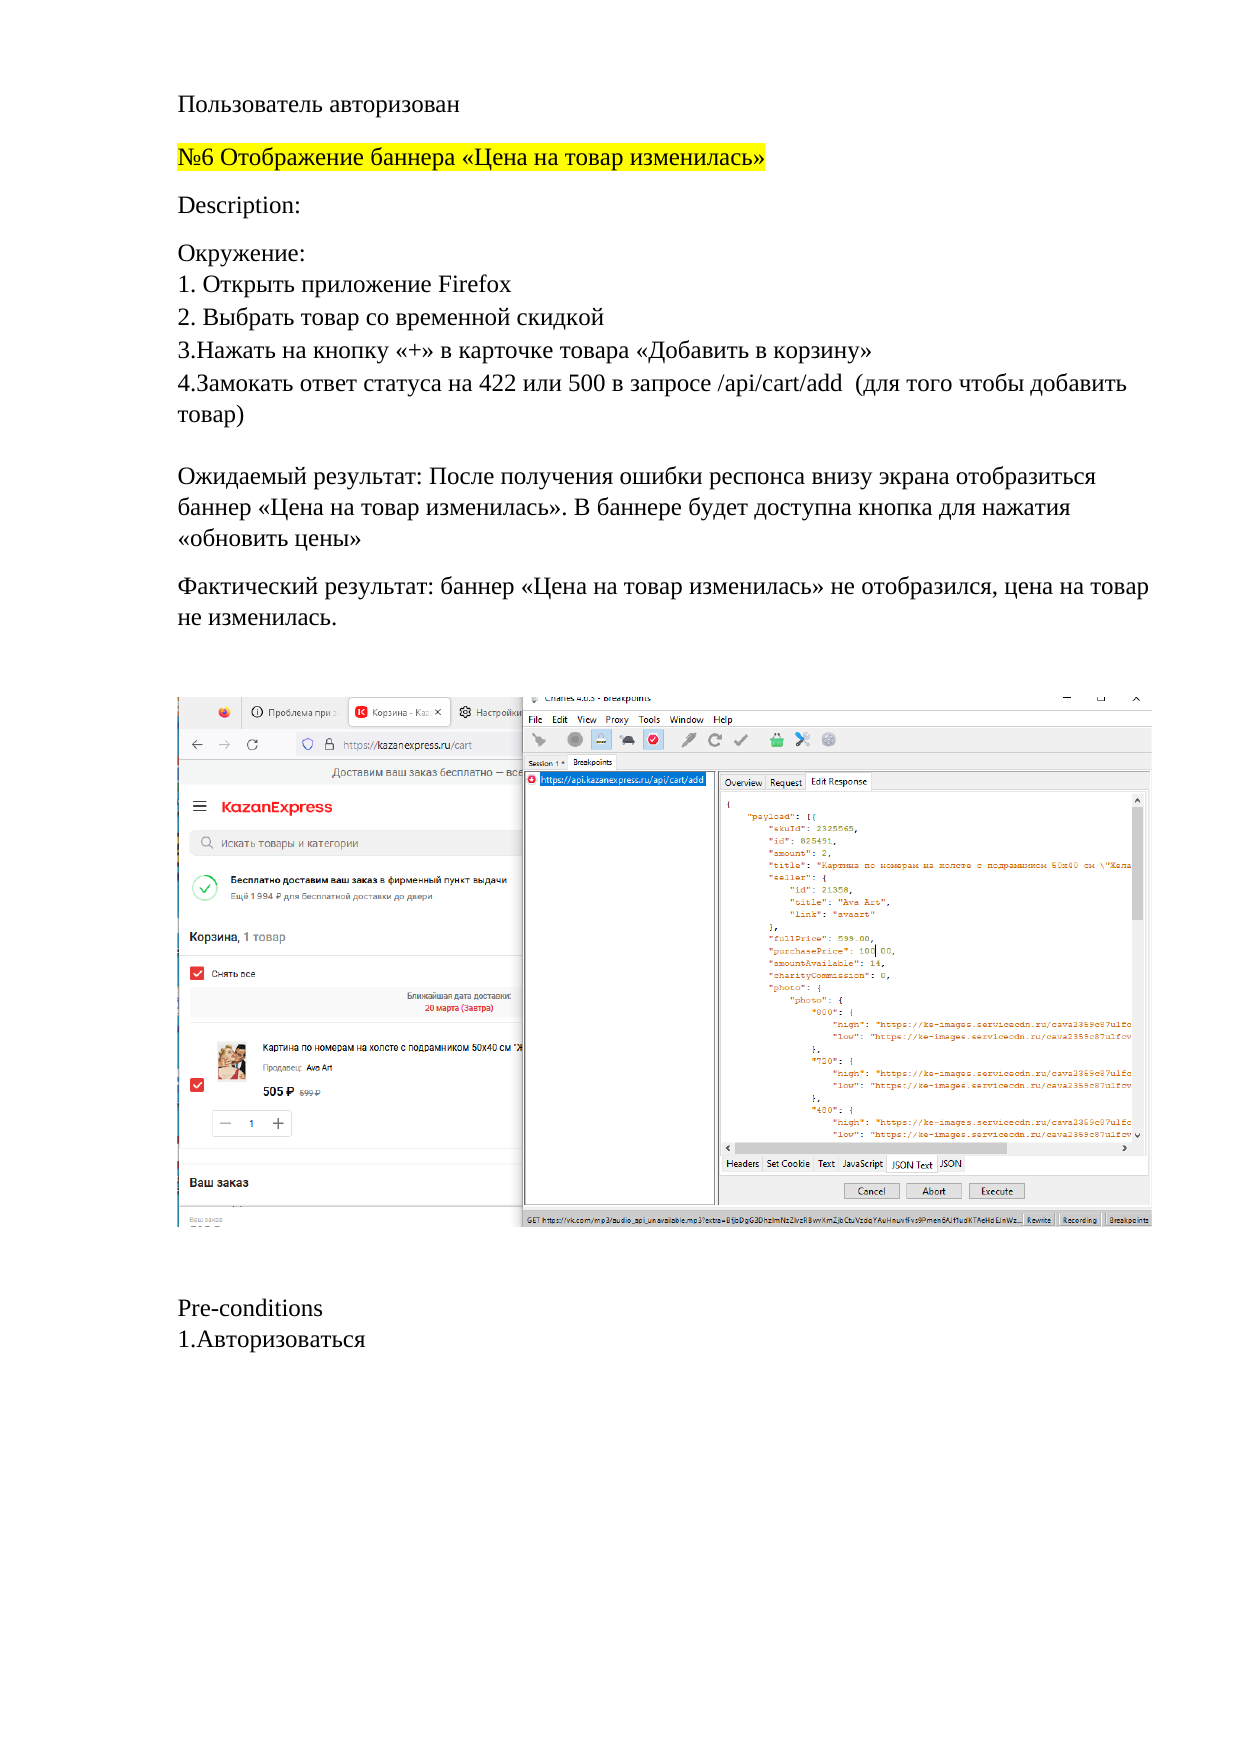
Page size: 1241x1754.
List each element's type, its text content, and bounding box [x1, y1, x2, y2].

text 4.Замокать ответ статуса на 422 или 500 в запросе /api/cart/add (для того чтобы добавить товар) [177, 368, 1152, 428]
picture [177, 697, 1152, 1227]
text Фактический результат: баннер «Цена на товар изменилась» не отобразился, цена на товар не изменилась. [177, 571, 1152, 631]
text Ожидаемый результат: После получения ошибки респонса внизу экрана отобразиться баннер «Цена на товар изменилась». В баннере будет доступна кнопка для нажатия «обновить цены» [177, 461, 1152, 552]
text Пользователь авторизован [177, 89, 1152, 117]
text Pre-conditions [177, 1293, 1152, 1322]
text 1.Авторизоваться [177, 1324, 1152, 1353]
text Окружение: [177, 238, 1152, 267]
text 1. Открыть приложение Firefox 2. Выбрать товар со временной скидкой [177, 269, 1152, 331]
text №6 Отображение баннера «Цена на товар изменилась» [177, 142, 1152, 171]
text Description: [177, 190, 1152, 219]
text 3.Нажать на кнопку «+» в карточке товара «Добавить в корзину» [177, 335, 1152, 364]
